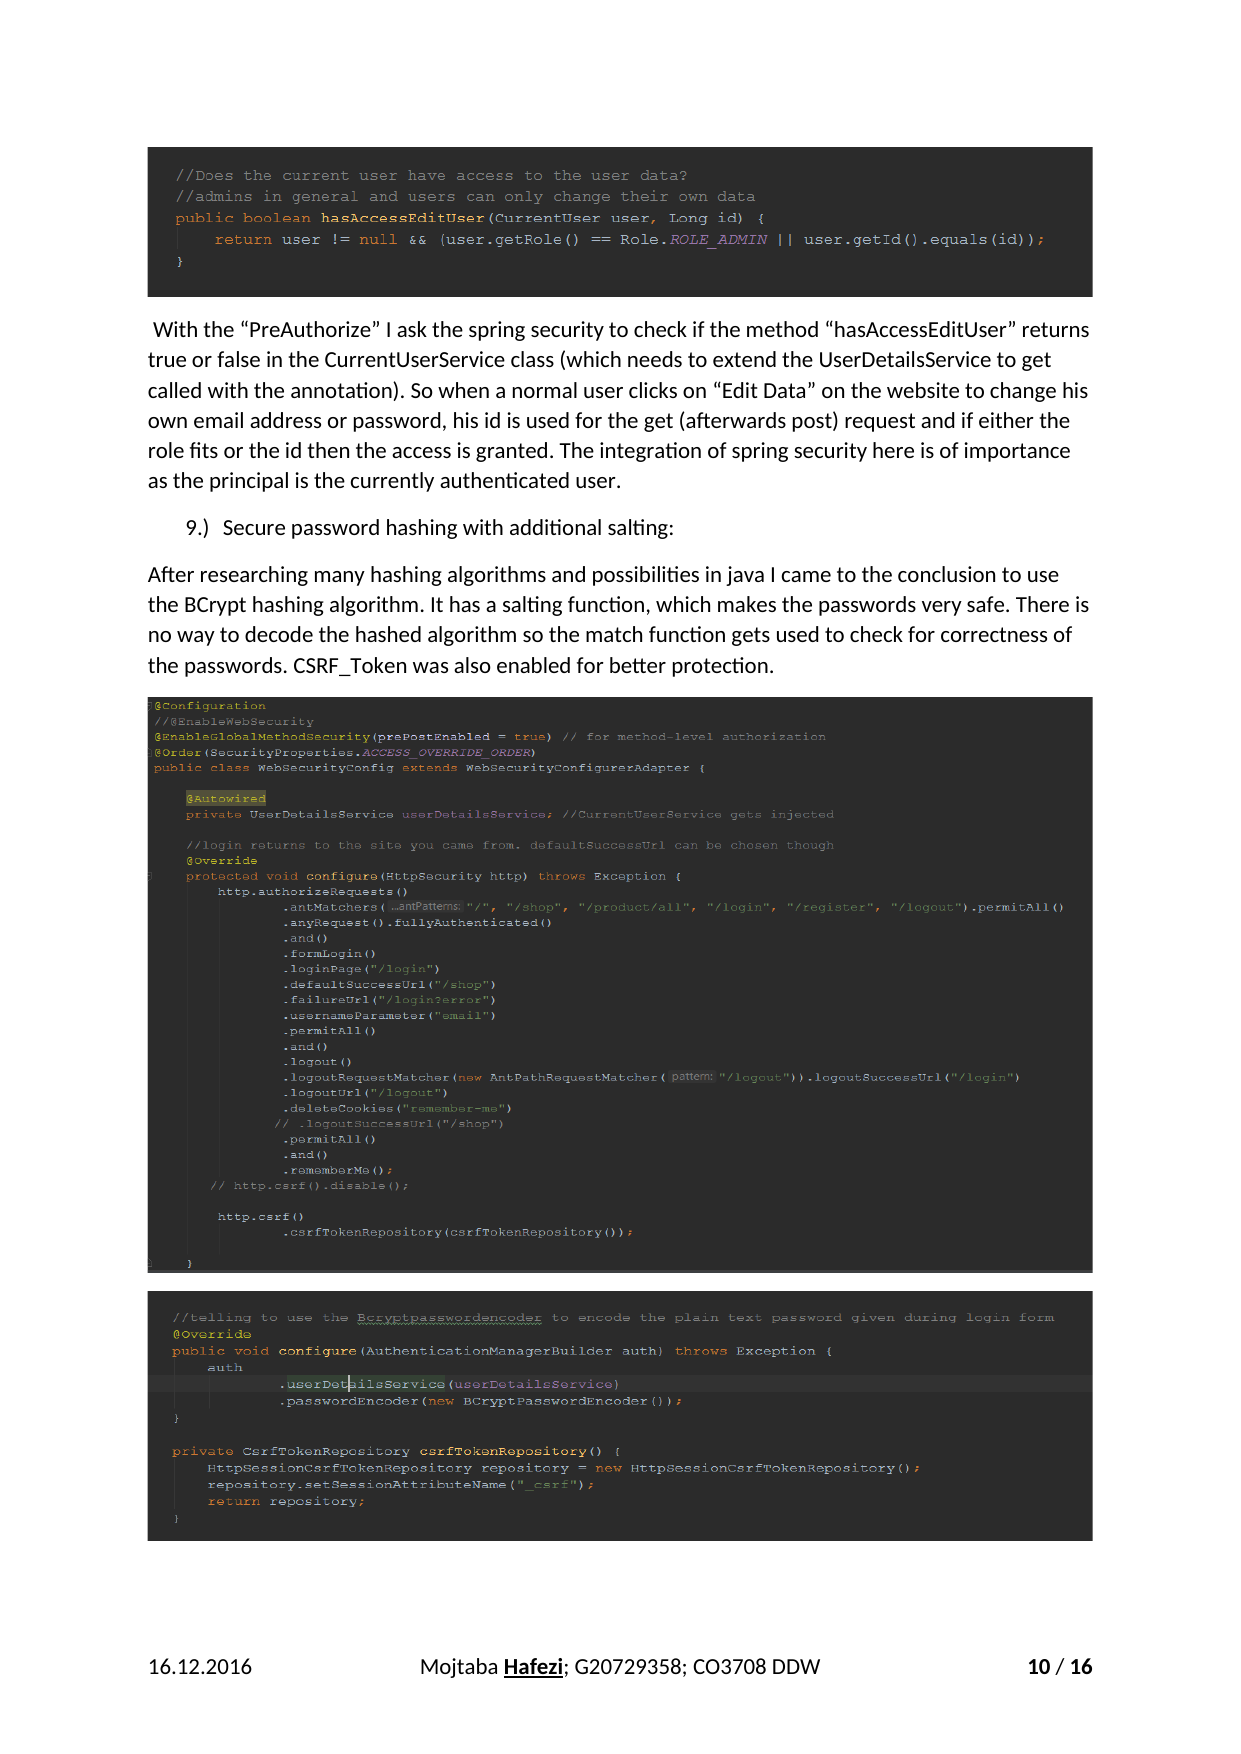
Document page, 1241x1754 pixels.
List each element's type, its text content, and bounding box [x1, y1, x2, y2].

list Secure password hashing with additional salting: [185, 513, 1093, 541]
picture [147, 147, 1093, 297]
text After researching many hashing algorithms and possibilities in java I came to the conclusion to use the BCrypt hashing algorithm. It has a salting function, which makes the passwords very safe. There is no way to decode the hashed algorithm so the match function gets used to check for correctness of the passwords. CSRF_Token was also enabled for better protection. [148, 560, 1093, 679]
picture [147, 697, 1093, 1273]
picture [147, 1291, 1093, 1541]
text With the “PreAuthorize” I ask the spring security to check if the method “hasAccessEditUser” returns true or false in the CurrentUserService class (which needs to extend the UserDetailsService to get called with the annotation). So when a normal user clicks on “Edit Data” on the website to change his own email address or password, his id is used for the get (afterwards post) request and if either the role fits or the id then the access is granted. The integration of spring security here is of importance as the principal is the currently authenticated user. [148, 315, 1093, 494]
